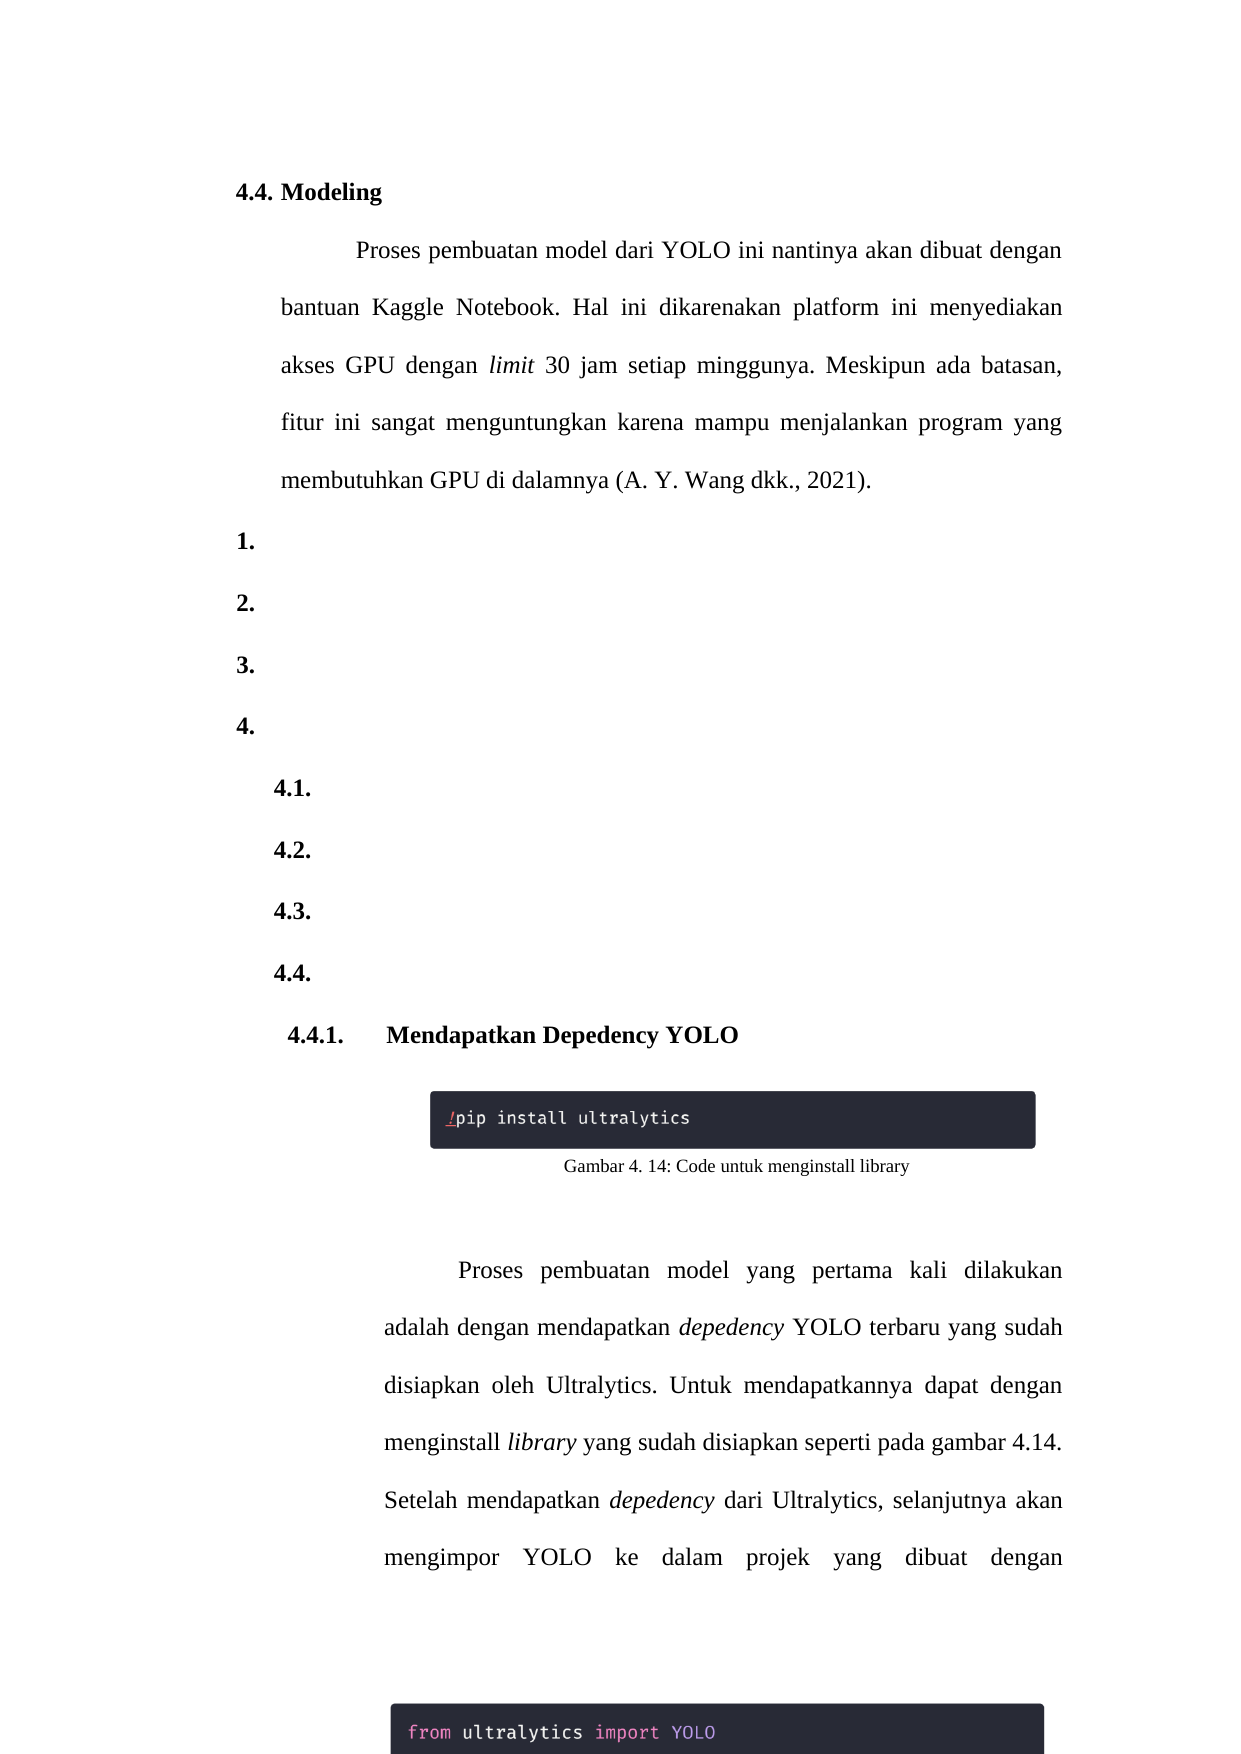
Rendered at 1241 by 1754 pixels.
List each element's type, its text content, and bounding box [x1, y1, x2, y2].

picture [385, 1698, 1046, 1754]
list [384, 1077, 1063, 1571]
subtitle Modeling [236, 177, 1063, 206]
text Proses pembuatan model dari YOLO ini nantinya akan dibuat dengan bantuan Kaggle Notebook. Hal ini dikarenakan platform ini menyediakan akses GPU dengan limit 30 jam setiap minggunya. Meskipun ada batasan, fitur ini sangat menguntungkan karena mampu menjalankan program yang membutuhkan GPU di dalamnya . [281, 235, 1063, 493]
picture [425, 1090, 1040, 1155]
subtitle Mendapatkan Depedency YOLO [287, 1020, 1063, 1048]
